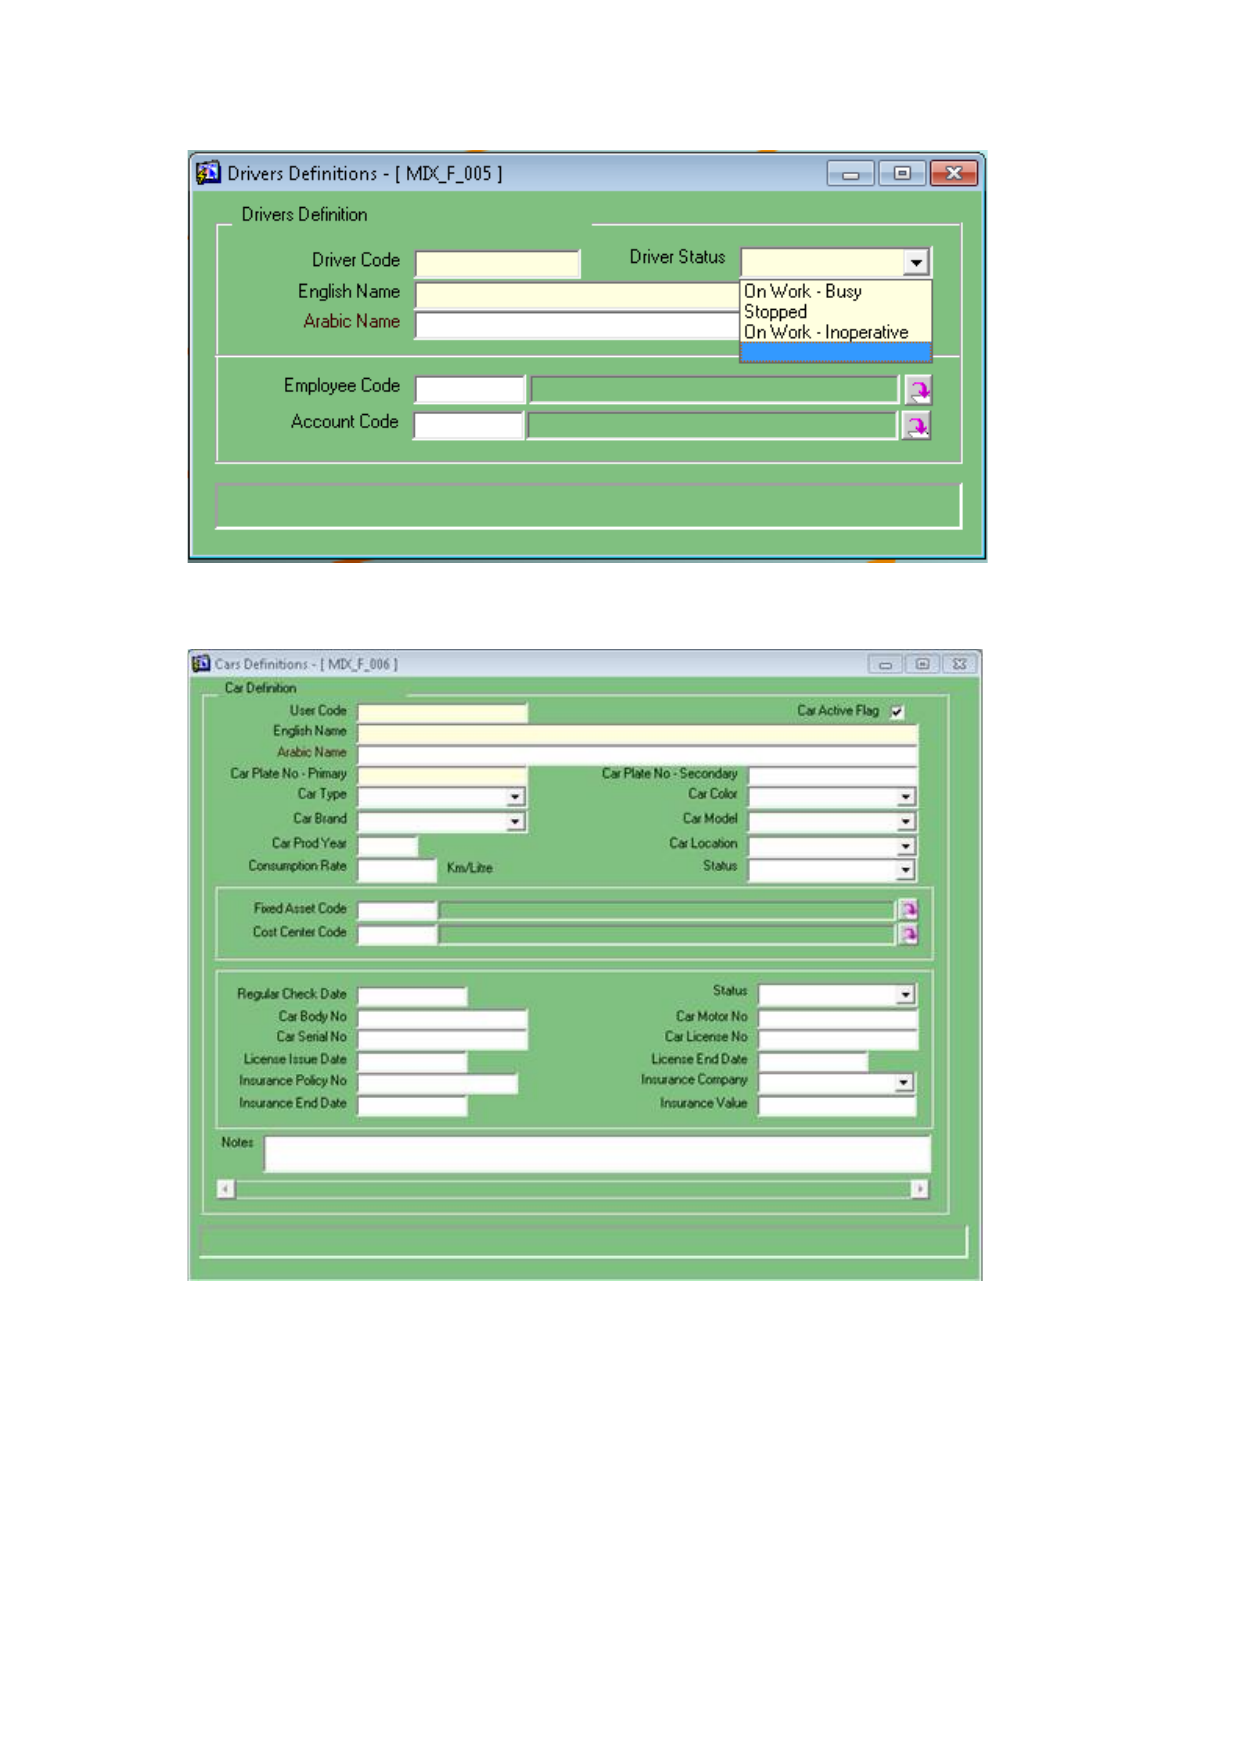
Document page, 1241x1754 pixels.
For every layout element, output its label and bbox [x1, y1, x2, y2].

picture [187, 649, 983, 1281]
picture [187, 150, 988, 563]
